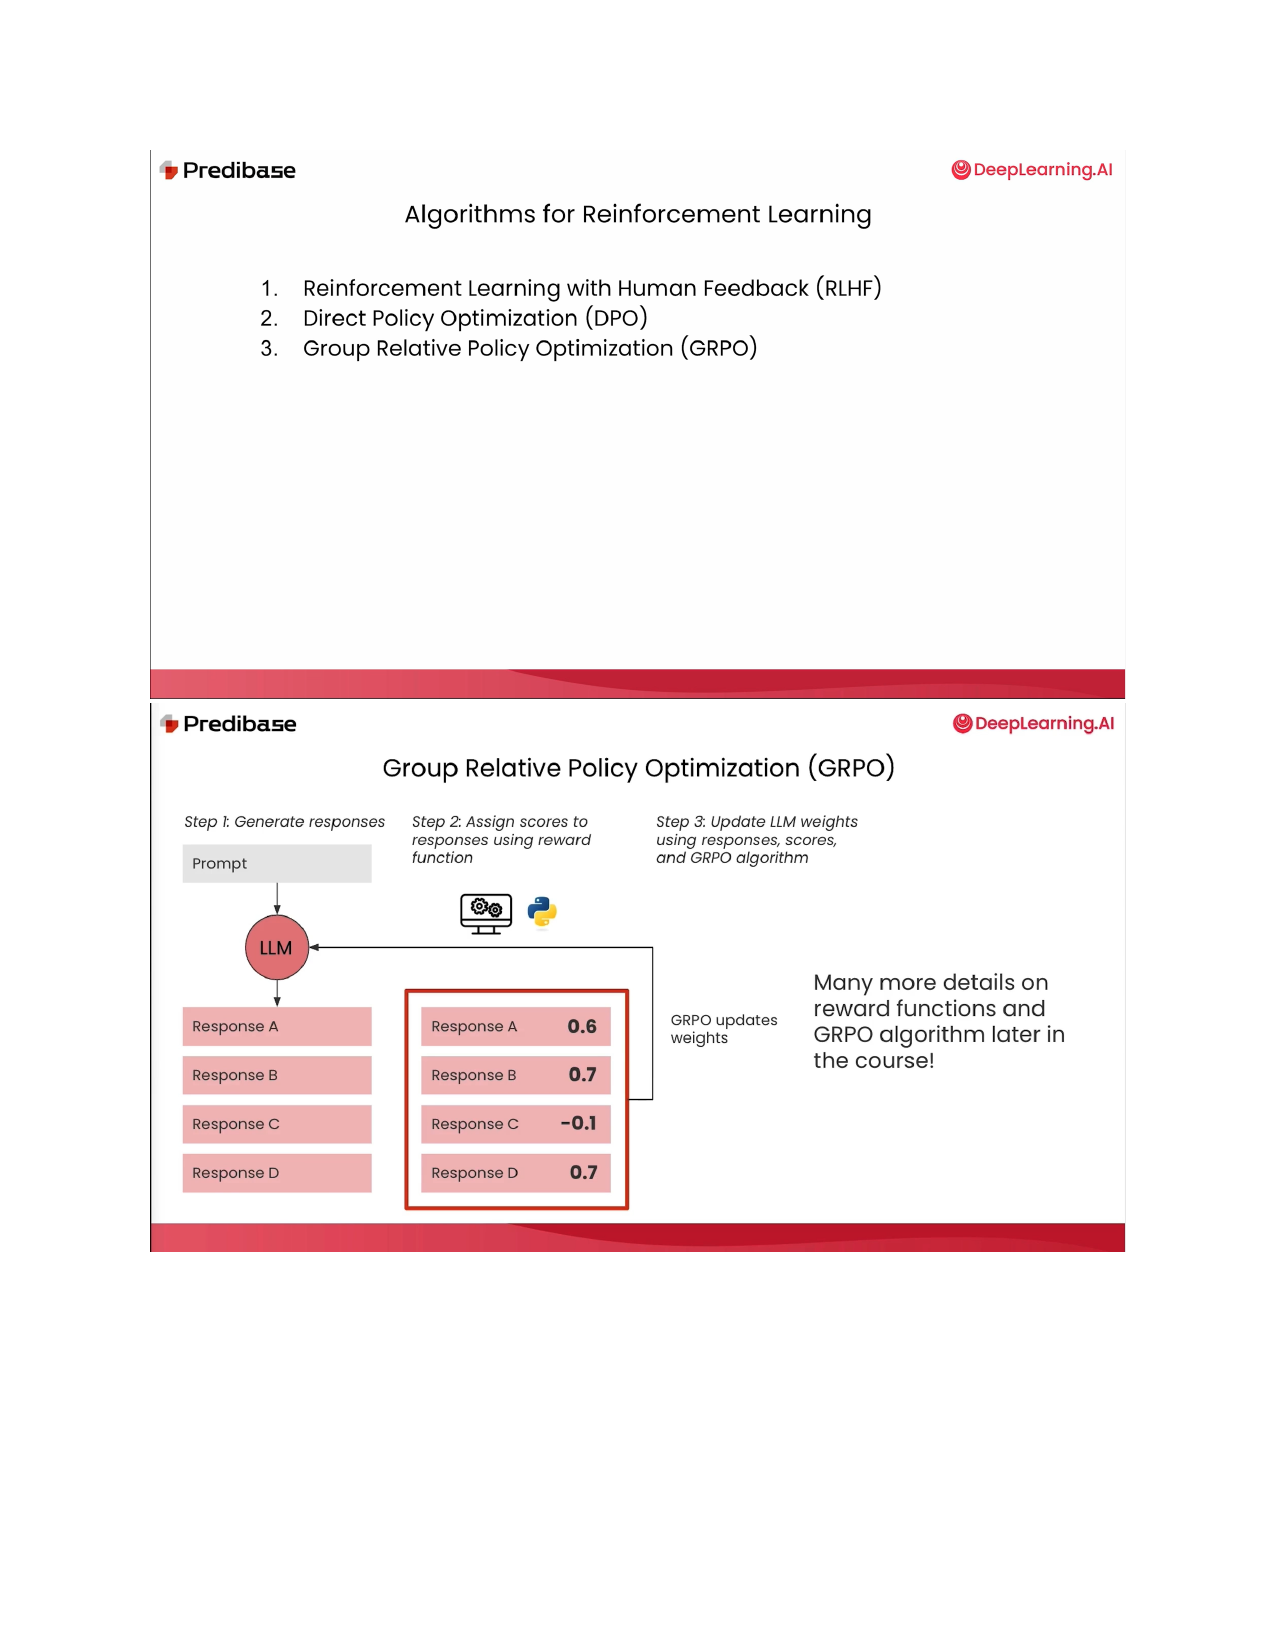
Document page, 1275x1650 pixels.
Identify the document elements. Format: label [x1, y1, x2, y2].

picture [150, 703, 1125, 1252]
picture [150, 150, 1125, 699]
